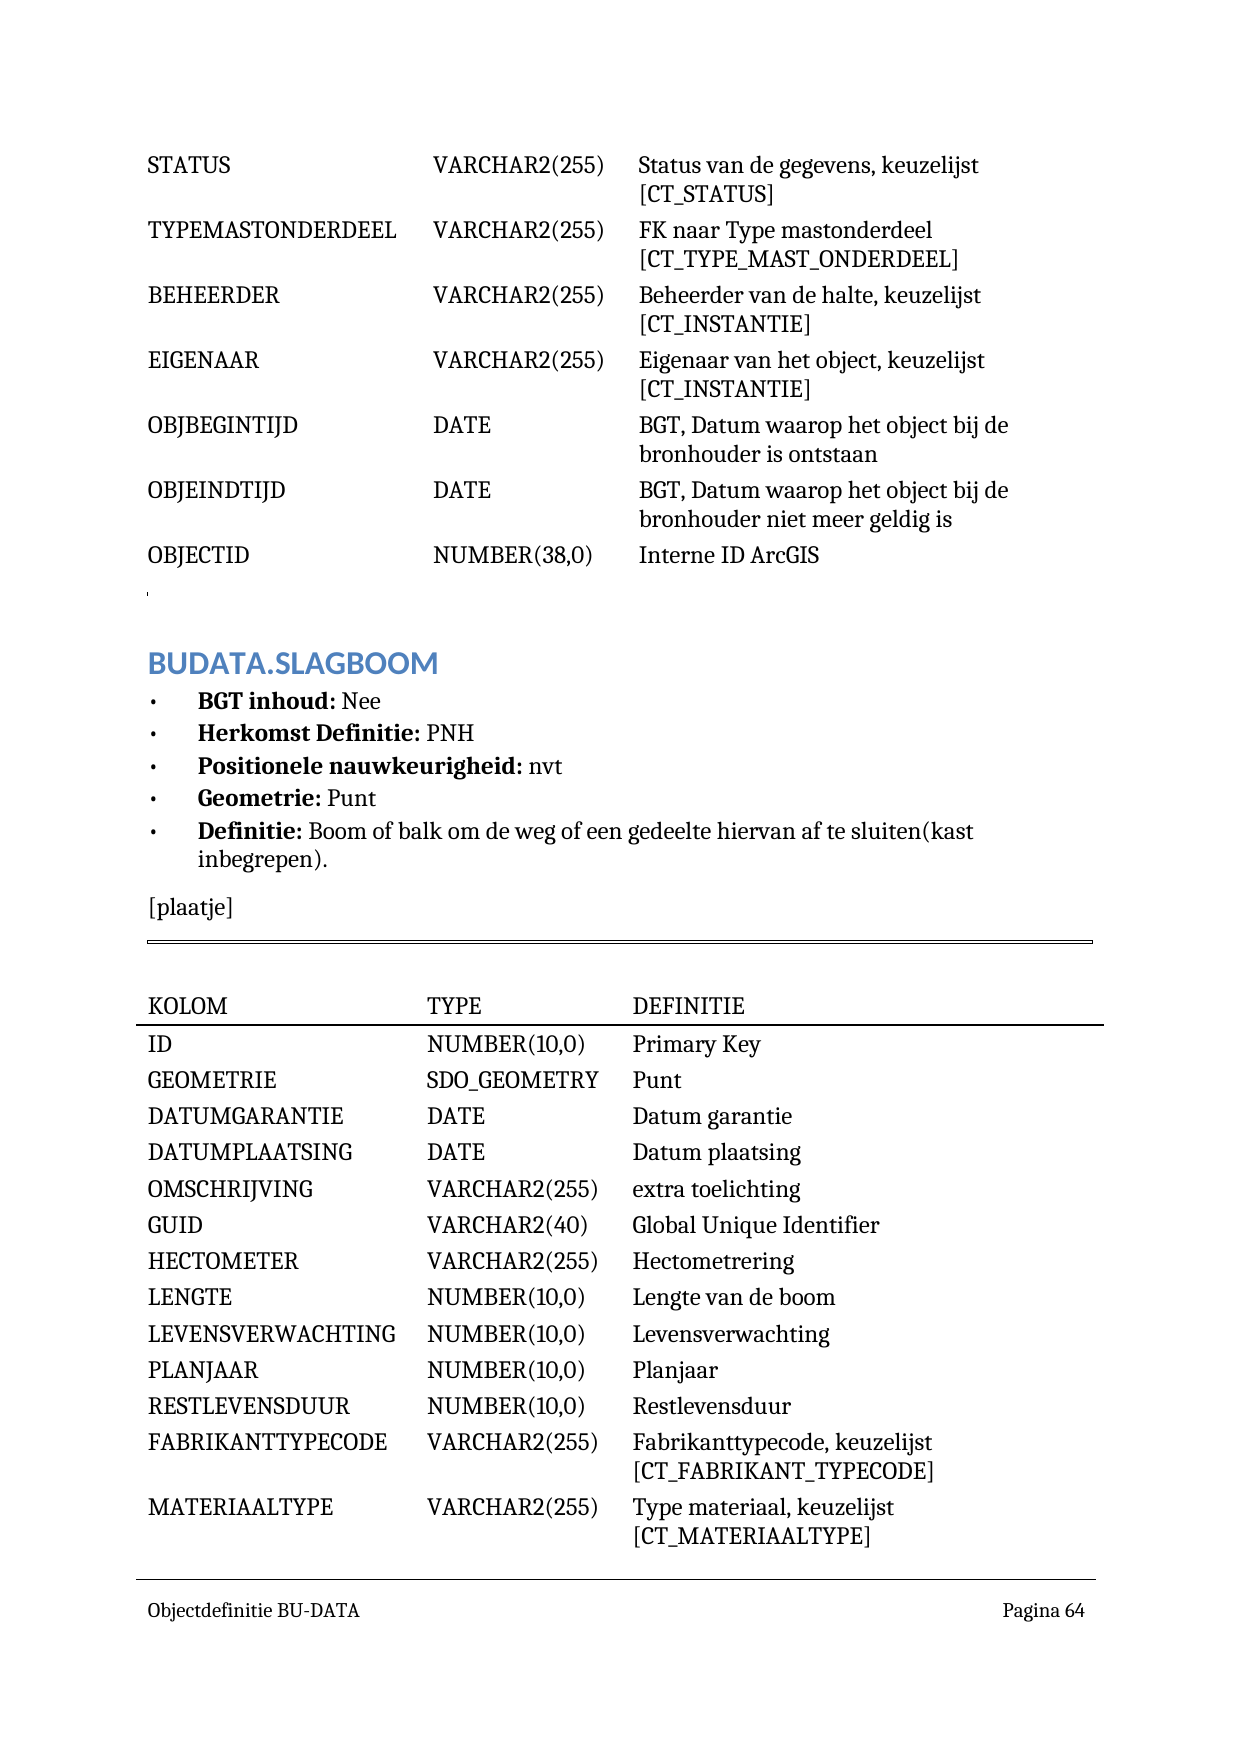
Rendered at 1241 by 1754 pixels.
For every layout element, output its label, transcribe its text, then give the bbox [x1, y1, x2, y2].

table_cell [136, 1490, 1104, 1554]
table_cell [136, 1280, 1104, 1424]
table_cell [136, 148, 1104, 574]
list BGT inhoud: Nee [148, 687, 1093, 715]
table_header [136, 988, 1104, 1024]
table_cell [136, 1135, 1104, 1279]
list Positionele nauwkeurigheid: nvt [148, 752, 1093, 780]
text [plaatje] [148, 893, 1093, 922]
list Definitie: Boom of balk om de weg of een gedeelte hiervan af te sluiten(kast inbegrepen). [148, 817, 1093, 874]
subtitle BUDATA.SLAGBOOM [148, 642, 1093, 683]
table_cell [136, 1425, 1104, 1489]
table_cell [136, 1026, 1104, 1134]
list Herkomst Definitie: PNH [148, 719, 1093, 748]
list Geometrie: Punt [148, 784, 1093, 813]
